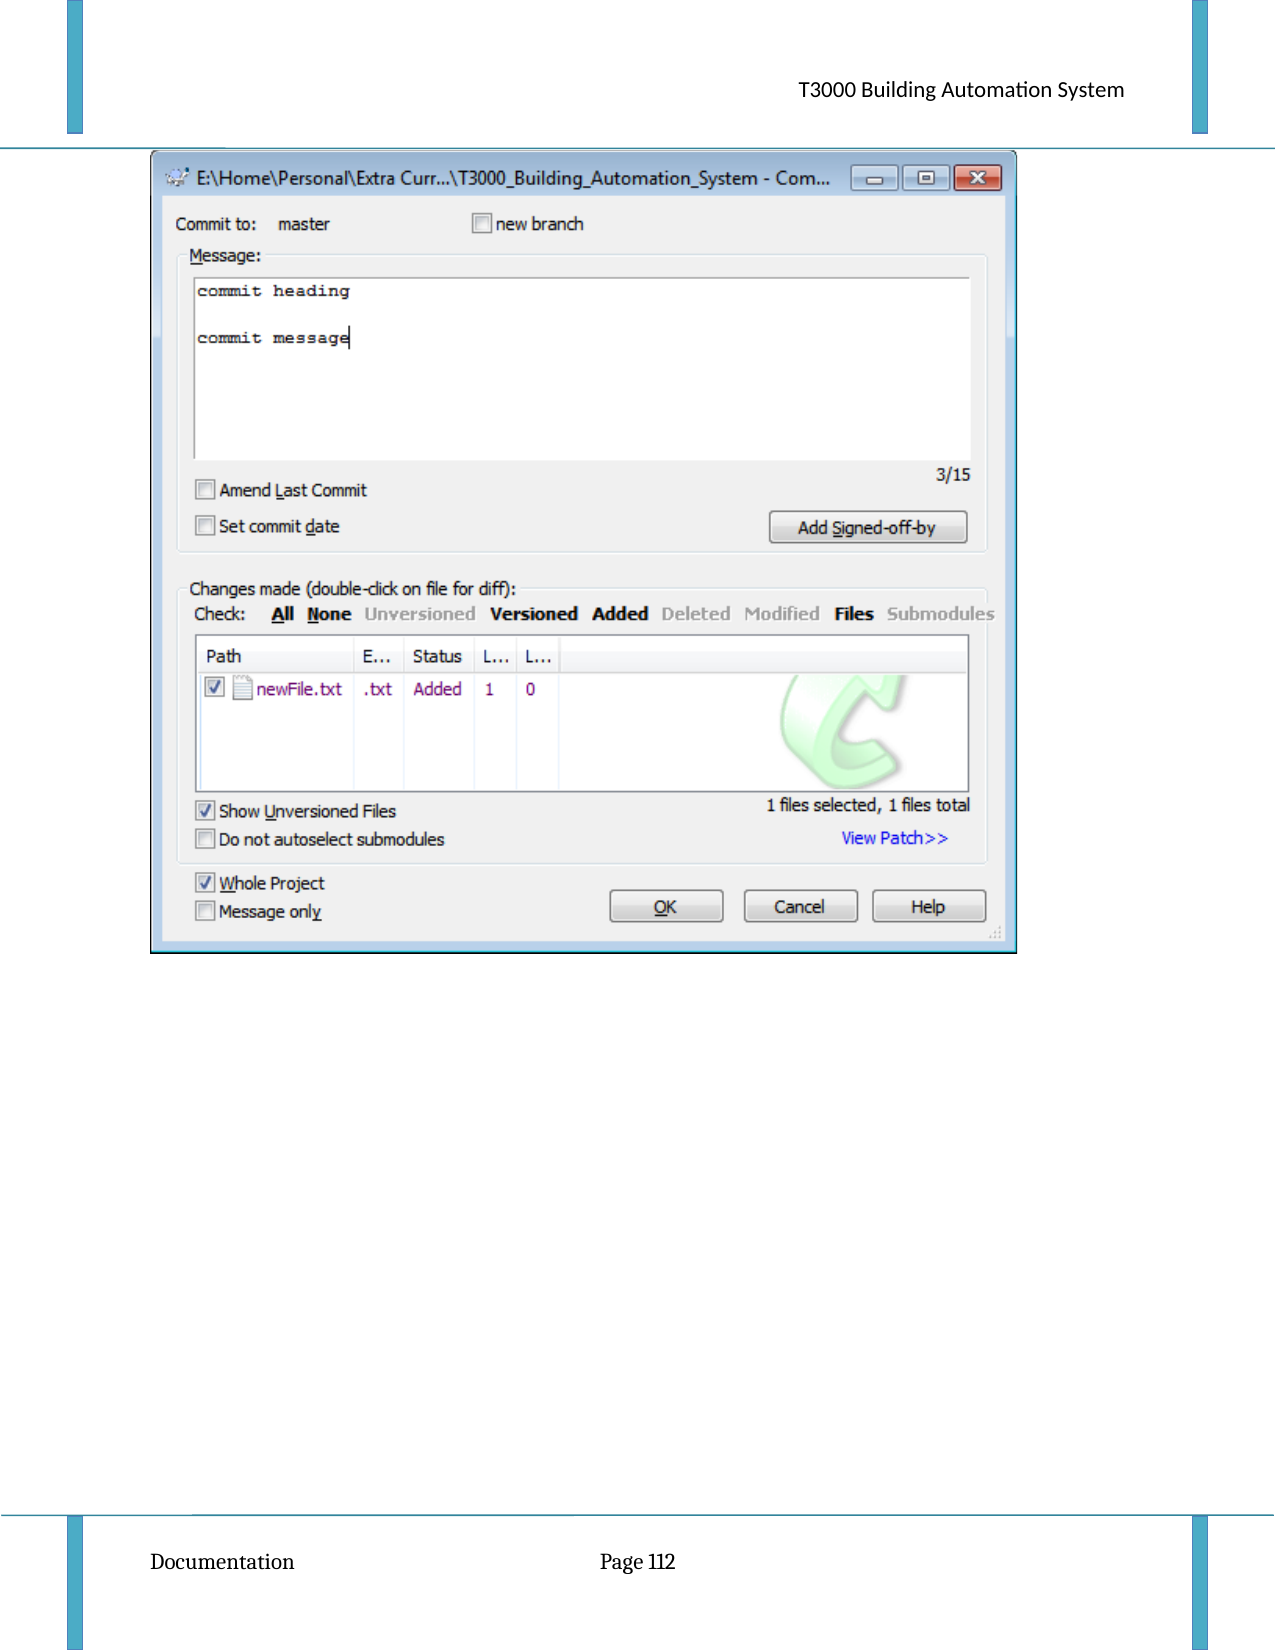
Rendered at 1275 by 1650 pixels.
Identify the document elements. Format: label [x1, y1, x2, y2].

picture [150, 150, 1018, 954]
